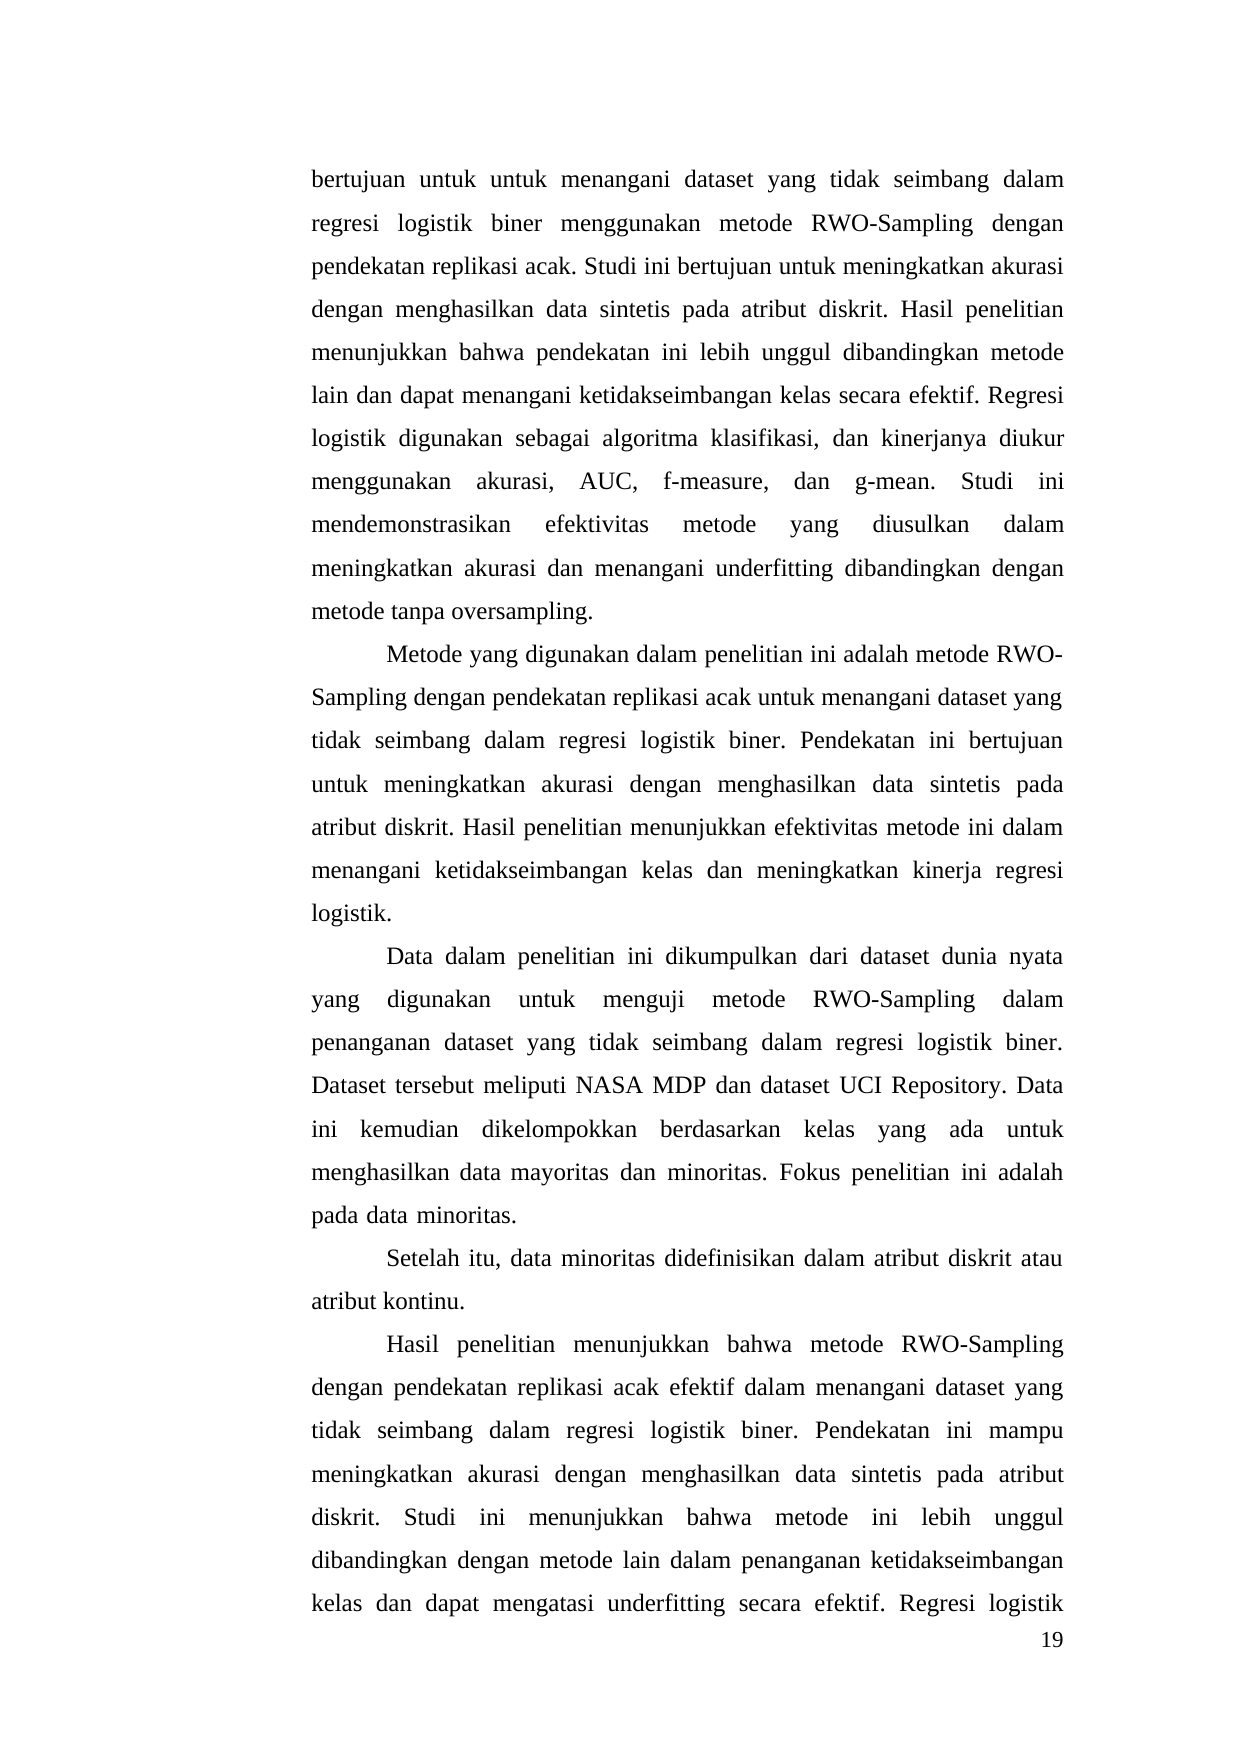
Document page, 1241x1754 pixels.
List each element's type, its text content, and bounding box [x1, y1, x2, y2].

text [311, 164, 1064, 624]
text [311, 1329, 1064, 1617]
text Metode yang digunakan dalam penelitian ini adalah metode RWO- Sampling dengan pendekatan replikasi acak untuk menangani dataset yang tidak seimbang dalam regresi logistik biner. Pendekatan ini bertujuan untuk meningkatkan akurasi dengan menghasilkan data sintetis pada atribut diskrit. Hasil penelitian menunjukkan efektivitas metode ini dalam menangani ketidakseimbangan kelas dan meningkatkan kinerja regresi logistik. [311, 639, 1063, 927]
text Setelah itu, data minoritas didefinisikan dalam atribut diskrit atau atribut kontinu. [311, 1243, 1063, 1315]
text Data dalam penelitian ini dikumpulkan dari dataset dunia nyata yang digunakan untuk menguji metode RWO-Sampling dalam penanganan dataset yang tidak seimbang dalam regresi logistik biner. Dataset tersebut meliputi NASA MDP dan dataset UCI Repository. Data ini kemudian dikelompokkan berdasarkan kelas yang ada untuk menghasilkan data mayoritas dan minoritas. Fokus penelitian ini adalah pada data minoritas. [311, 941, 1063, 1229]
